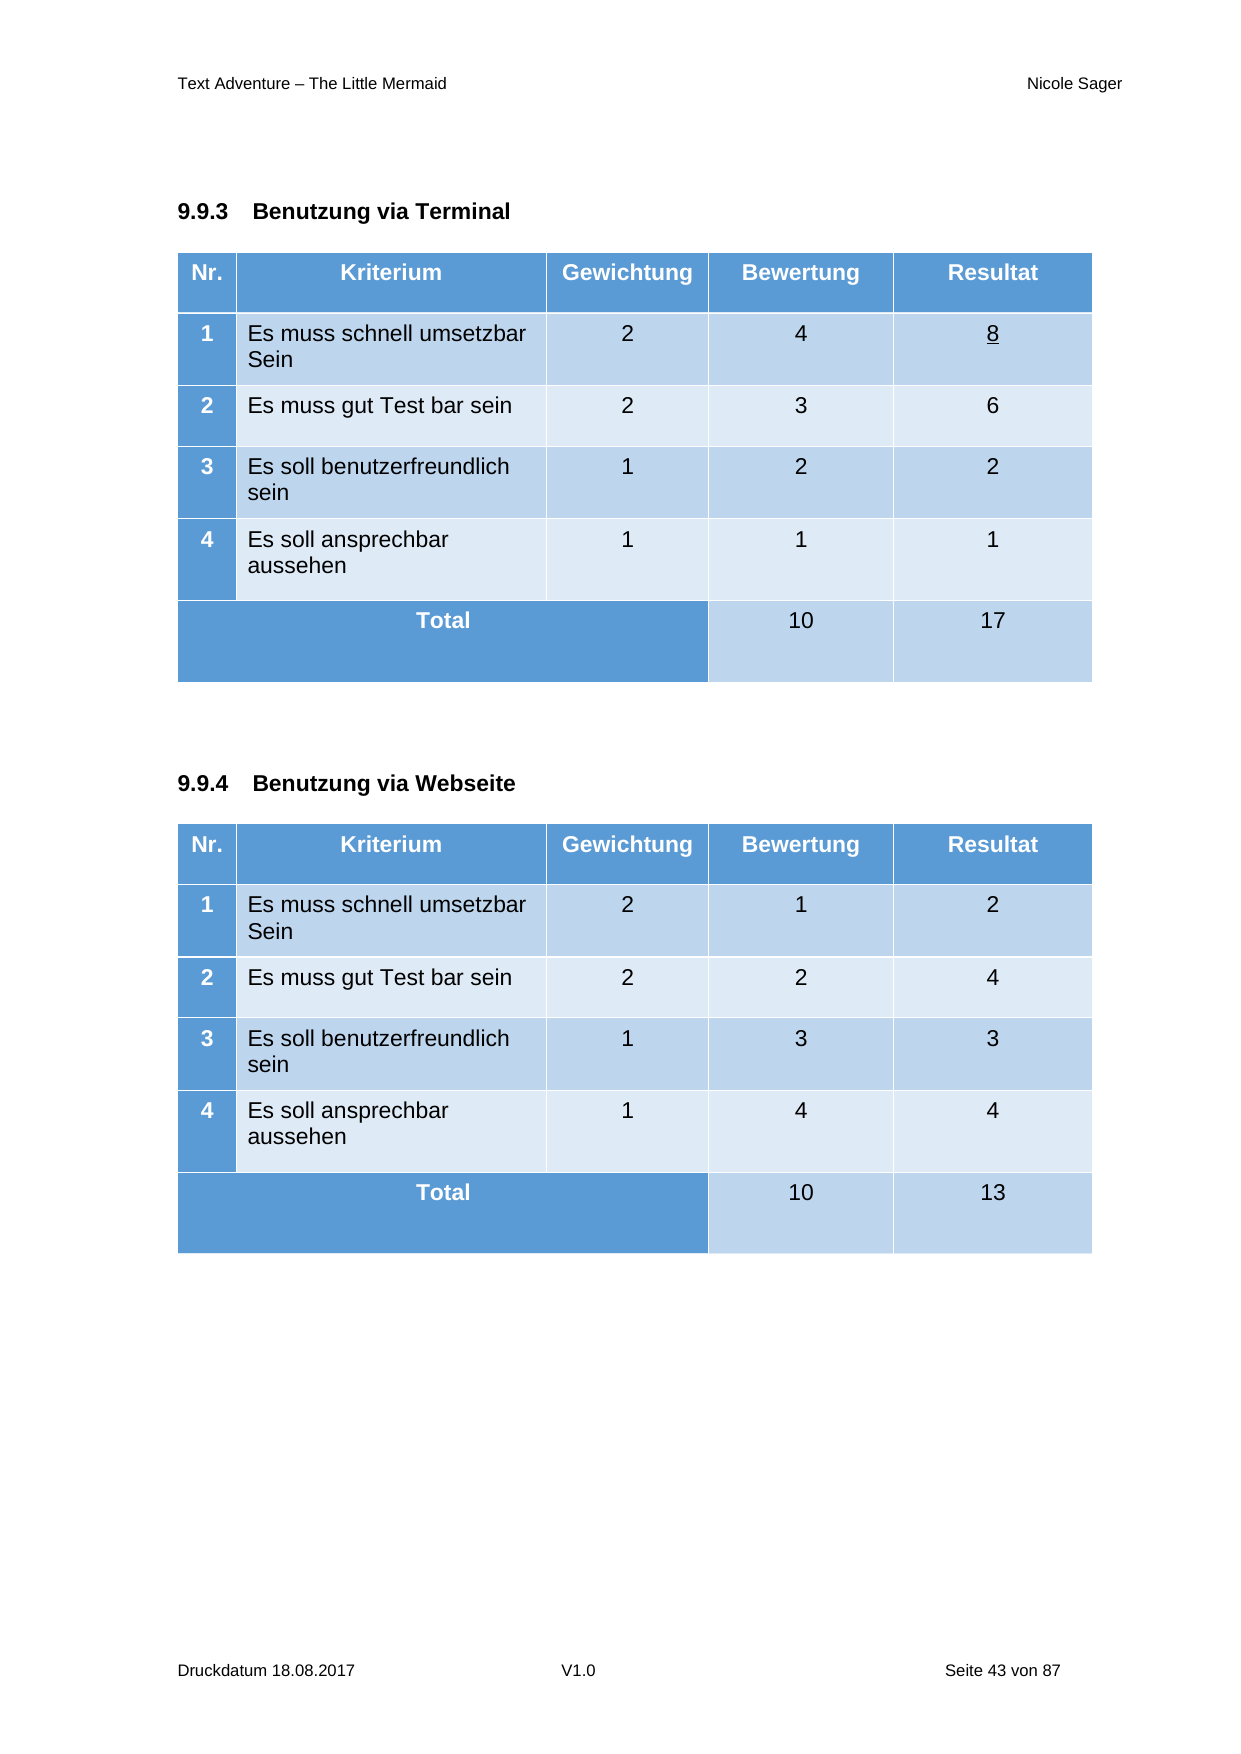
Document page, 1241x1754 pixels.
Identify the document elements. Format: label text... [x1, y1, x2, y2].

table_cell 2 [894, 447, 1092, 518]
table_cell 2 [709, 958, 893, 1017]
table_header Bewertung [709, 253, 893, 312]
table_cell 4 [894, 958, 1092, 1017]
table_cell 6 [894, 386, 1092, 446]
table_cell 1 [894, 519, 1092, 600]
table_cell 2 [547, 386, 708, 446]
table_cell 1 [178, 885, 236, 956]
table_cell 1 [547, 447, 708, 518]
table_cell Es muss gut Test bar sein [237, 386, 546, 446]
table_cell Es soll ansprechbar aussehen [237, 519, 546, 600]
subtitle Benutzung via Webseite [177, 770, 1122, 796]
table_cell 2 [178, 386, 236, 446]
table_cell 4 [178, 1091, 236, 1172]
table_header Nr. [178, 824, 236, 884]
table_cell 1 [709, 519, 893, 600]
table_cell Es soll benutzerfreundlich sein [237, 447, 546, 518]
subtitle Benutzung via Terminal [177, 198, 1122, 225]
table_header Gewichtung [547, 253, 708, 312]
table_cell Es muss schnell umsetzbar Sein [237, 314, 546, 385]
table_cell 17 [894, 601, 1092, 682]
table_cell 4 [178, 519, 236, 600]
table_cell 4 [894, 1091, 1092, 1172]
table_header Resultat [894, 824, 1092, 884]
table_cell 3 [709, 386, 893, 446]
table_cell 1 [547, 519, 708, 600]
table_cell 1 [547, 1018, 708, 1090]
table_cell 3 [178, 447, 236, 518]
table_cell 4 [709, 1091, 893, 1172]
table_cell 2 [178, 958, 236, 1017]
table_cell 2 [894, 885, 1092, 956]
table_cell Es muss gut Test bar sein [237, 958, 546, 1017]
table_cell 1 [547, 1091, 708, 1172]
table_cell Es soll ansprechbar aussehen [237, 1091, 546, 1172]
table_header Nr. [178, 253, 236, 312]
table_header Gewichtung [547, 824, 708, 884]
table_cell 13 [894, 1173, 1092, 1253]
table_cell Es muss schnell umsetzbar Sein [237, 885, 546, 956]
table_cell 10 [709, 601, 893, 682]
table_cell 1 [178, 314, 236, 385]
table_header Kriterium [237, 253, 546, 312]
table_cell 2 [709, 447, 893, 518]
table_cell 2 [547, 885, 708, 956]
table_cell Es soll benutzerfreundlich sein [237, 1018, 546, 1090]
table_cell 2 [547, 314, 708, 385]
table_header Kriterium [237, 824, 546, 884]
table_cell Total [178, 601, 708, 682]
table_cell 1 [709, 885, 893, 956]
table_cell 3 [178, 1018, 236, 1090]
table_cell 3 [894, 1018, 1092, 1090]
table_cell 4 [709, 314, 893, 385]
table_cell 8 [894, 314, 1092, 385]
table_cell 2 [547, 958, 708, 1017]
table_header Resultat [894, 253, 1092, 312]
table_cell 10 [709, 1173, 893, 1253]
table_cell 3 [709, 1018, 893, 1090]
table_header Bewertung [709, 824, 893, 884]
table_cell Total [178, 1173, 708, 1253]
